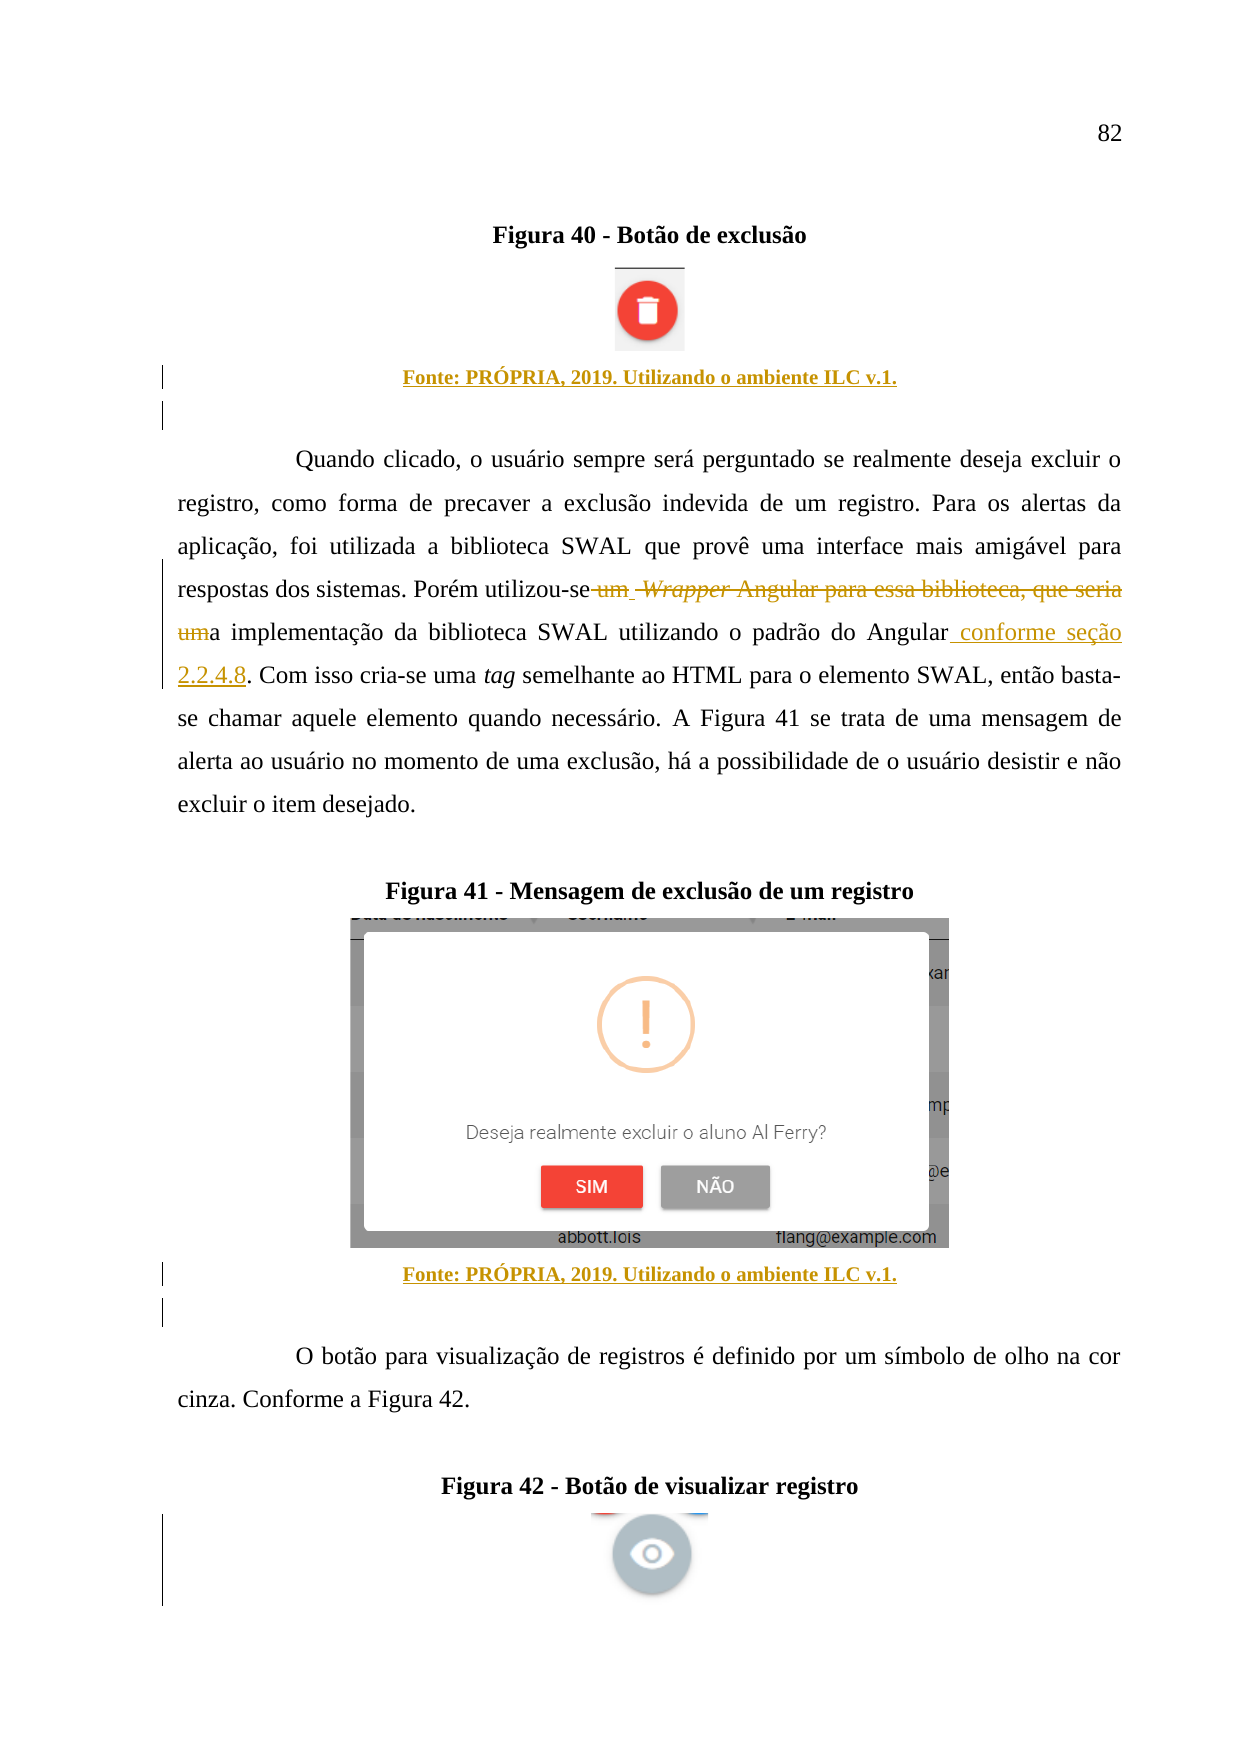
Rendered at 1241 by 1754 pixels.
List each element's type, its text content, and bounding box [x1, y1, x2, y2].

picture [614, 263, 685, 351]
text Quando clicado, o usuário sempre será perguntado se realmente deseja excluir o registro, como forma de precaver a exclusão indevida de um registro. Para os alertas da aplicação, foi utilizada a biblioteca SWAL que provê uma interface mais amigável para respostas dos sistemas. Porém utilizou-sea implementação da biblioteca SWAL utilizando o padrão do Angular. Com isso cria-se uma tag semelhante ao HTML para o elemento SWAL, então basta-se chamar aquele elemento quando necessário. A se trata de uma mensagem de alerta ao usuário no momento de uma exclusão, há a possibilidade de o usuário desistir e não excluir o item desejado. [177, 444, 1122, 818]
picture [350, 918, 949, 1248]
text O botão para visualização de registros é definido por um símbolo de olho na cor cinza. Conforme a . [177, 1341, 1122, 1413]
picture [591, 1513, 709, 1606]
